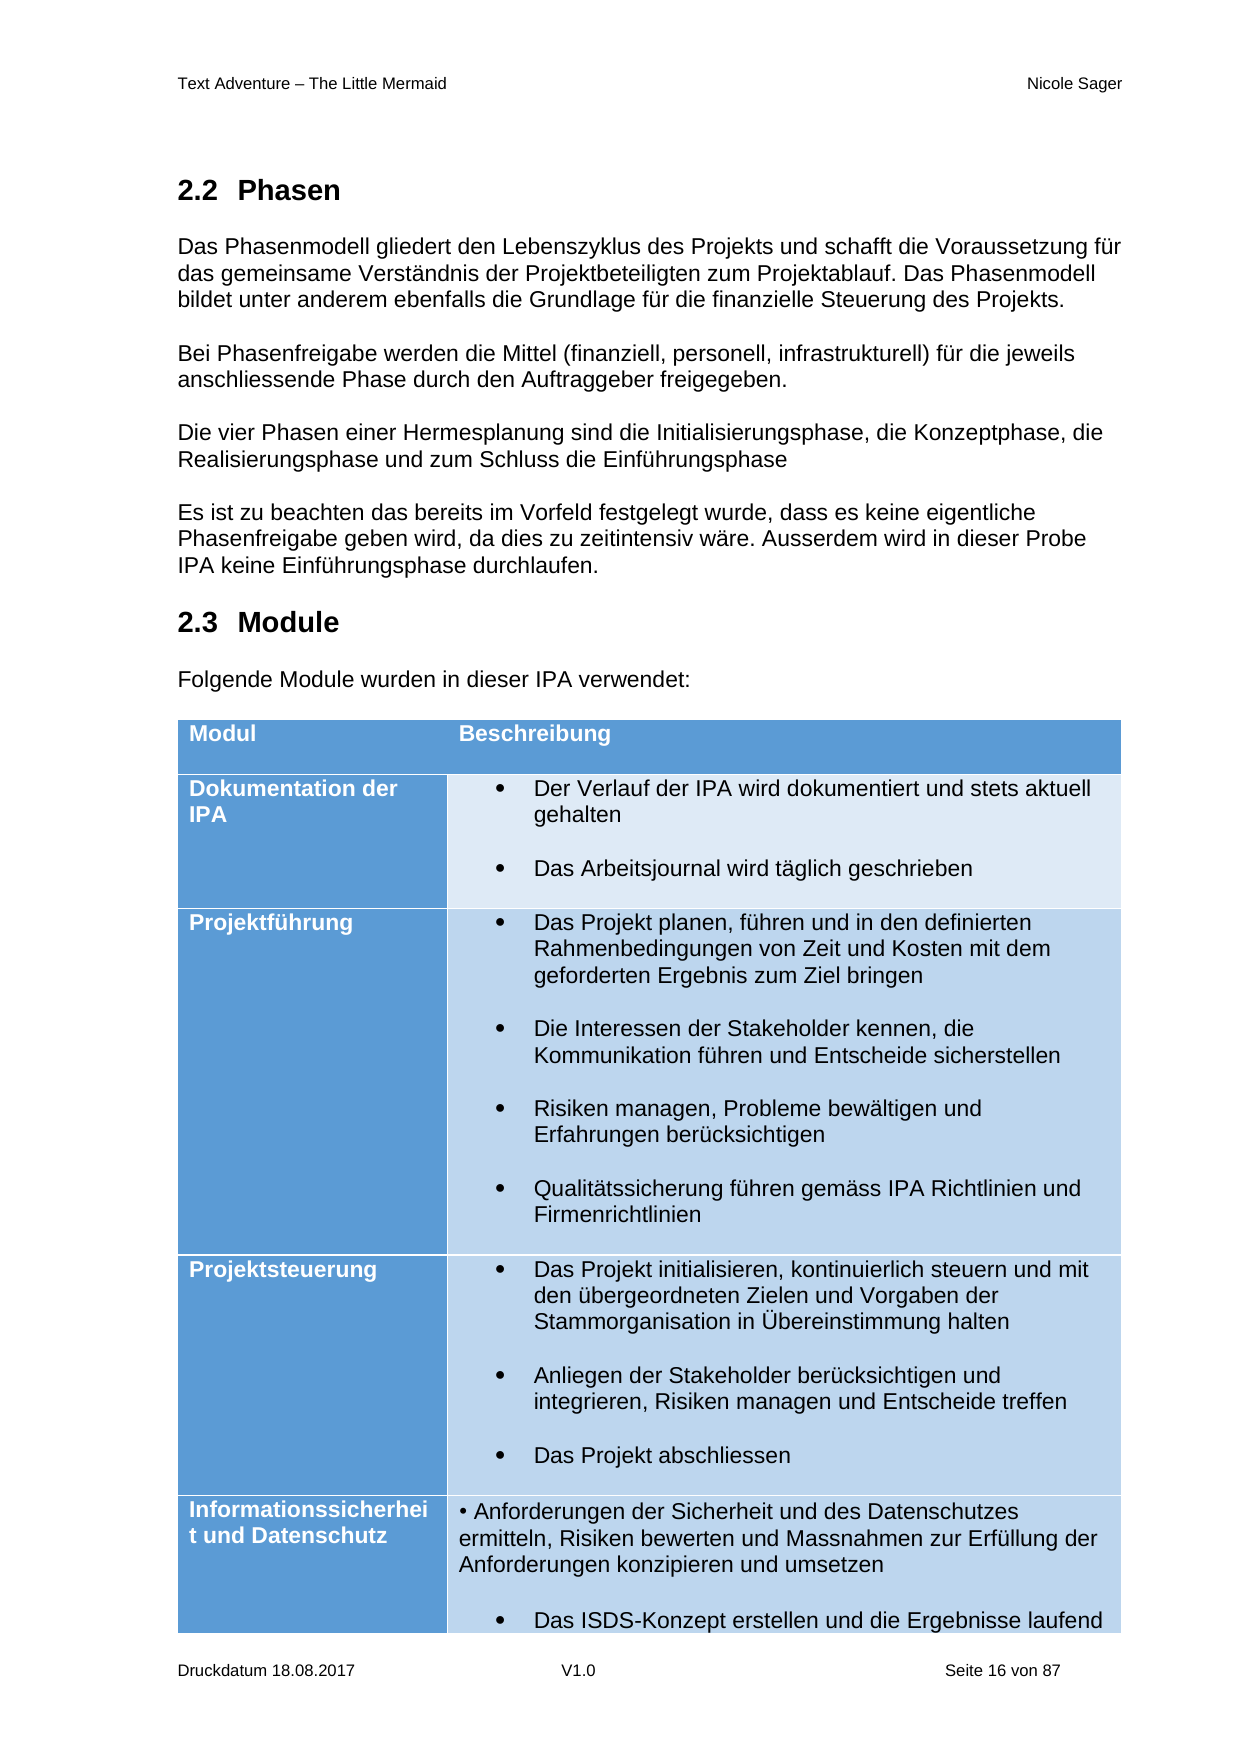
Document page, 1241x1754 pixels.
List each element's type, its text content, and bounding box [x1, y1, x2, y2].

text Folgende Module wurden in dieser IPA verwendet: [177, 666, 1122, 692]
text Es ist zu beachten das bereits im Vorfeld festgelegt wurde, dass es keine eigentliche Phasenfreigabe geben wird, da dies zu zeitintensiv wäre. Ausserdem wird in dieser Probe IPA keine Einführungsphase durchlaufen. [177, 499, 1122, 578]
table_header Modul [178, 720, 447, 774]
table_cell Das Projekt planen, führen und in den definierten Rahmenbedingungen von Zeit und Kosten mit dem geforderten Ergebnis zum Ziel bringen Die Interessen der Stakeholder kennen, die Kommunikation führen und Entscheide sicherstellen Risiken managen, Probleme bewältigen und Erfahrungen berücksichtigen Qualitätssicherung führen gemäss IPA Richtlinien und Firmenrichtlinien [448, 909, 1121, 1254]
table_cell Das Projekt initialisieren, kontinuierlich steuern und mit den übergeordneten Zielen und Vorgaben der Stammorganisation in Übereinstimmung halten Anliegen der Stakeholder berücksichtigen und integrieren, Risiken managen und Entscheide treffen Das Projekt abschliessen [448, 1256, 1121, 1495]
text Das Phasenmodell gliedert den Lebenszyklus des Projekts und schafft die Voraussetzung für das gemeinsame Verständnis der Projektbeteiligten zum Projektablauf. Das Phasenmodell bildet unter anderem ebenfalls die Grundlage für die finanzielle Steuerung des Projekts. [177, 233, 1122, 312]
table_cell Projektsteuerung [178, 1256, 447, 1495]
table_cell Projektführung [178, 909, 447, 1254]
table_header Beschreibung [447, 720, 1121, 774]
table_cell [178, 1496, 447, 1633]
text Bei Phasenfreigabe werden die Mittel (finanziell, personell, infrastrukturell) für die jeweils anschliessende Phase durch den Auftraggeber freigegeben. [177, 339, 1122, 392]
table_cell Der Verlauf der IPA wird dokumentiert und stets aktuell gehalten Das Arbeitsjournal wird täglich geschrieben [448, 775, 1121, 908]
subtitle Module [177, 605, 1122, 639]
text Die vier Phasen einer Hermesplanung sind die Initialisierungsphase, die Konzeptphase, die Realisierungsphase und zum Schluss die Einführungsphase [177, 419, 1122, 472]
subtitle Phasen [177, 173, 1122, 206]
table_cell Dokumentation der IPA [178, 775, 447, 908]
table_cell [448, 1496, 1121, 1633]
